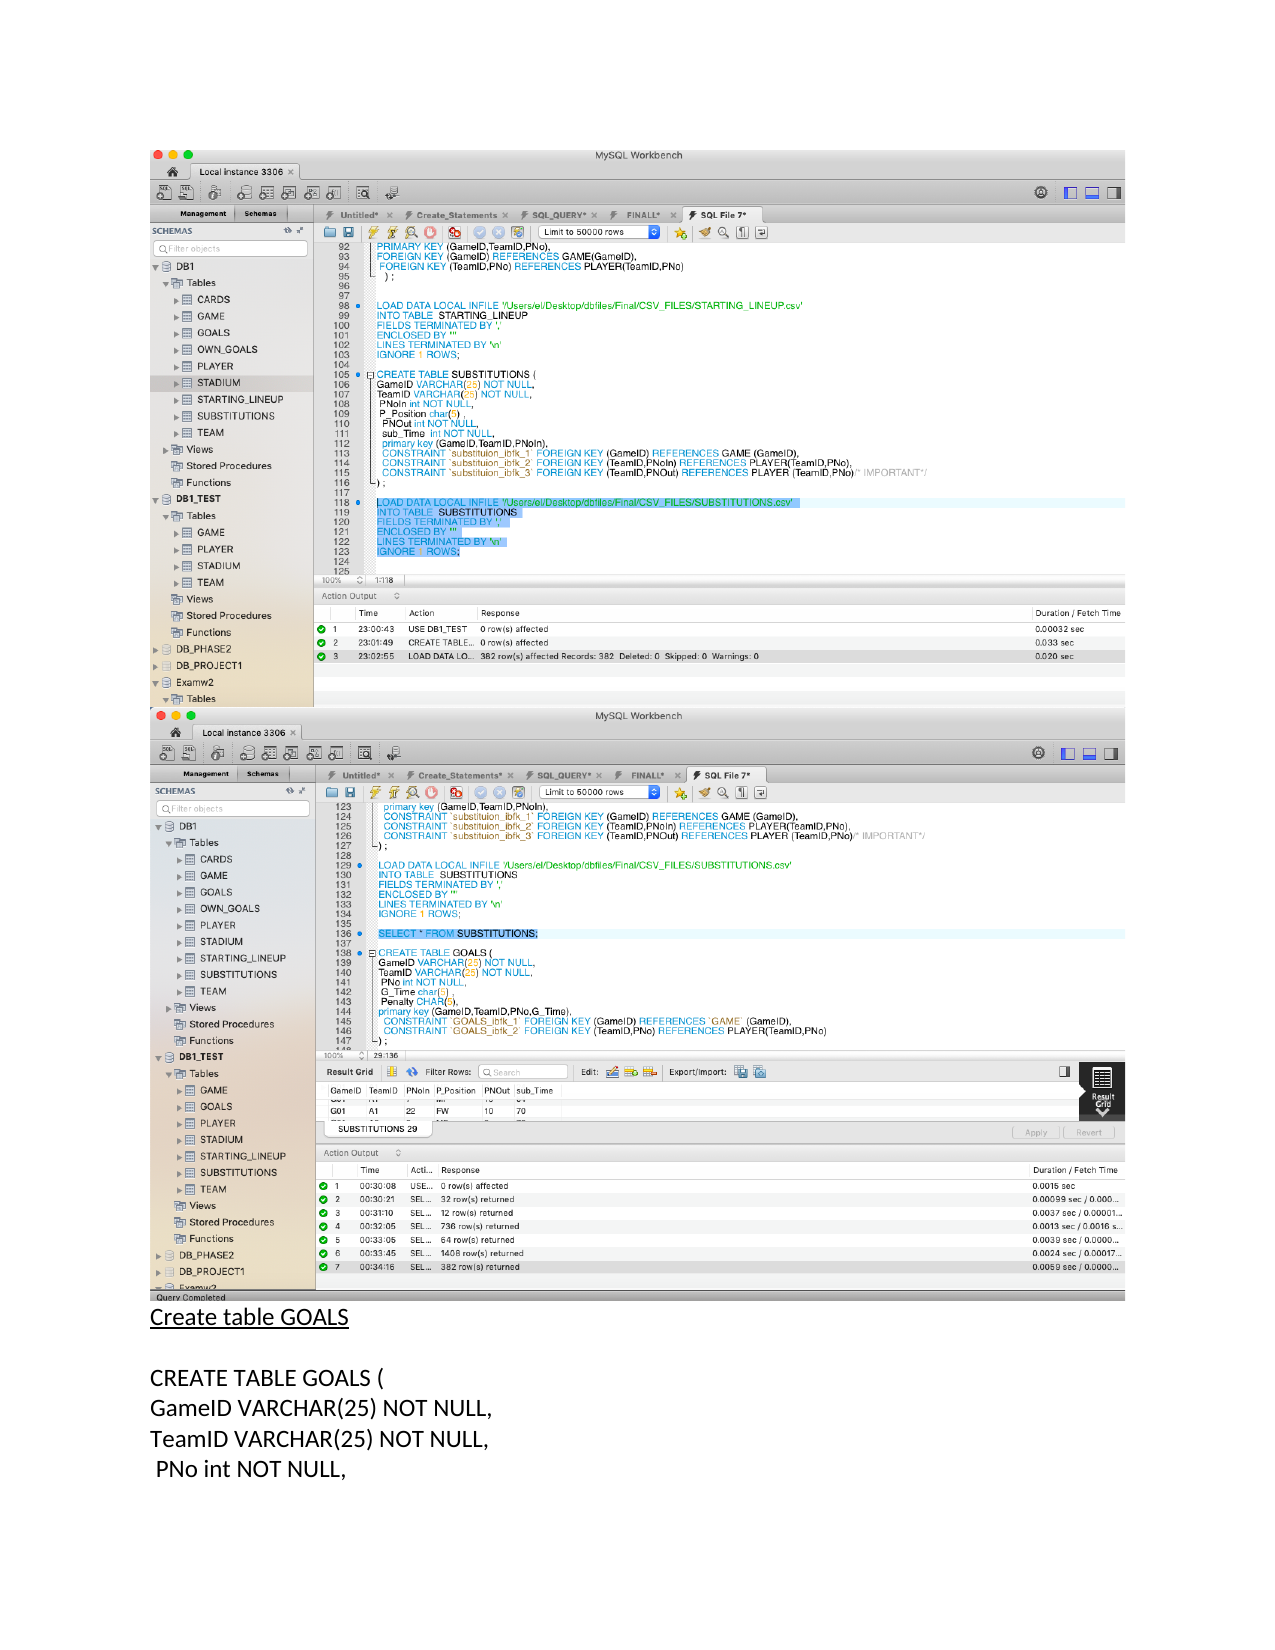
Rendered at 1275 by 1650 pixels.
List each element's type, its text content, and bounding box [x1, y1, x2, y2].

text PNo int NOT NULL, [150, 1453, 1125, 1484]
text GameID VARCHAR(25) NOT NULL, [150, 1392, 1125, 1423]
text TeamID VARCHAR(25) NOT NULL, [150, 1423, 1125, 1453]
text Create table GOALS [150, 1301, 1125, 1331]
text CREATE TABLE GOALS ( [150, 1362, 1125, 1392]
picture [150, 150, 1125, 1301]
